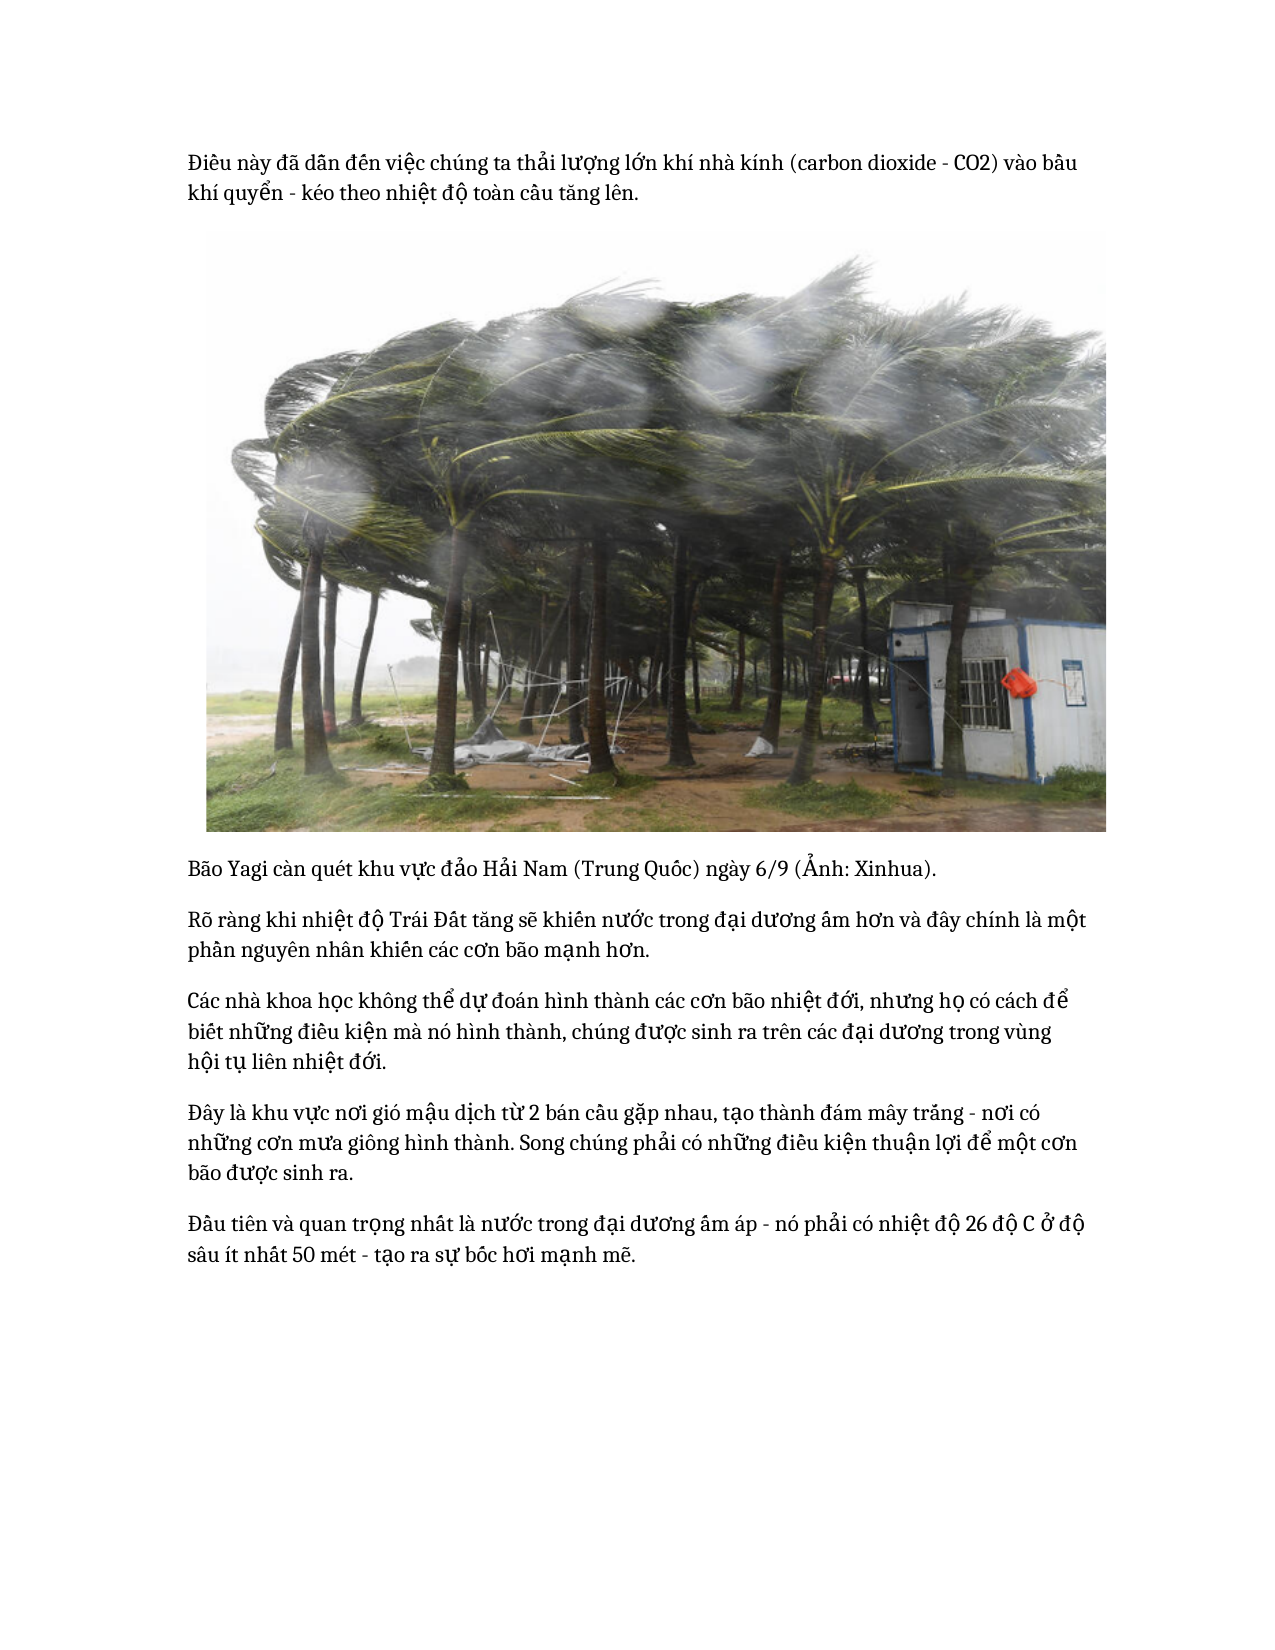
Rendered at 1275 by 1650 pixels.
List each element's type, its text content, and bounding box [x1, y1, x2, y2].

text Các nhà khoa học không thể dự đoán hình thành các cơn bão nhiệt đới, nhưng họ có cách để biết những điều kiện mà nó hình thành, chúng được sinh ra trên các đại dương trong vùng hội tụ liên nhiệt đới. [187, 988, 1087, 1075]
picture [206, 231, 1107, 832]
text Bão Yagi càn quét khu vực đảo Hải Nam (Trung Quốc) ngày 6/9 (Ảnh: Xinhua). [187, 856, 1087, 882]
text Rõ ràng khi nhiệt độ Trái Đất tăng sẽ khiến nước trong đại dương ấm hơn và đây chính là một phần nguyên nhân khiến các cơn bão mạnh hơn. [187, 907, 1087, 963]
text Đây là khu vực nơi gió mậu dịch từ 2 bán cầu gặp nhau, tạo thành đám mây trắng - nơi có những cơn mưa giông hình thành. Song chúng phải có những điều kiện thuận lợi để một cơn bão được sinh ra. [187, 1100, 1087, 1186]
text Đầu tiên và quan trọng nhất là nước trong đại dương ấm áp - nó phải có nhiệt độ 26 độ C ở độ sâu ít nhất 50 mét - tạo ra sự bốc hơi mạnh mẽ. [187, 1211, 1087, 1268]
text Điều này đã dẫn đến việc chúng ta thải lượng lớn khí nhà kính (carbon dioxide - CO2) vào bầu khí quyển - kéo theo nhiệt độ toàn cầu tăng lên. [187, 150, 1087, 207]
